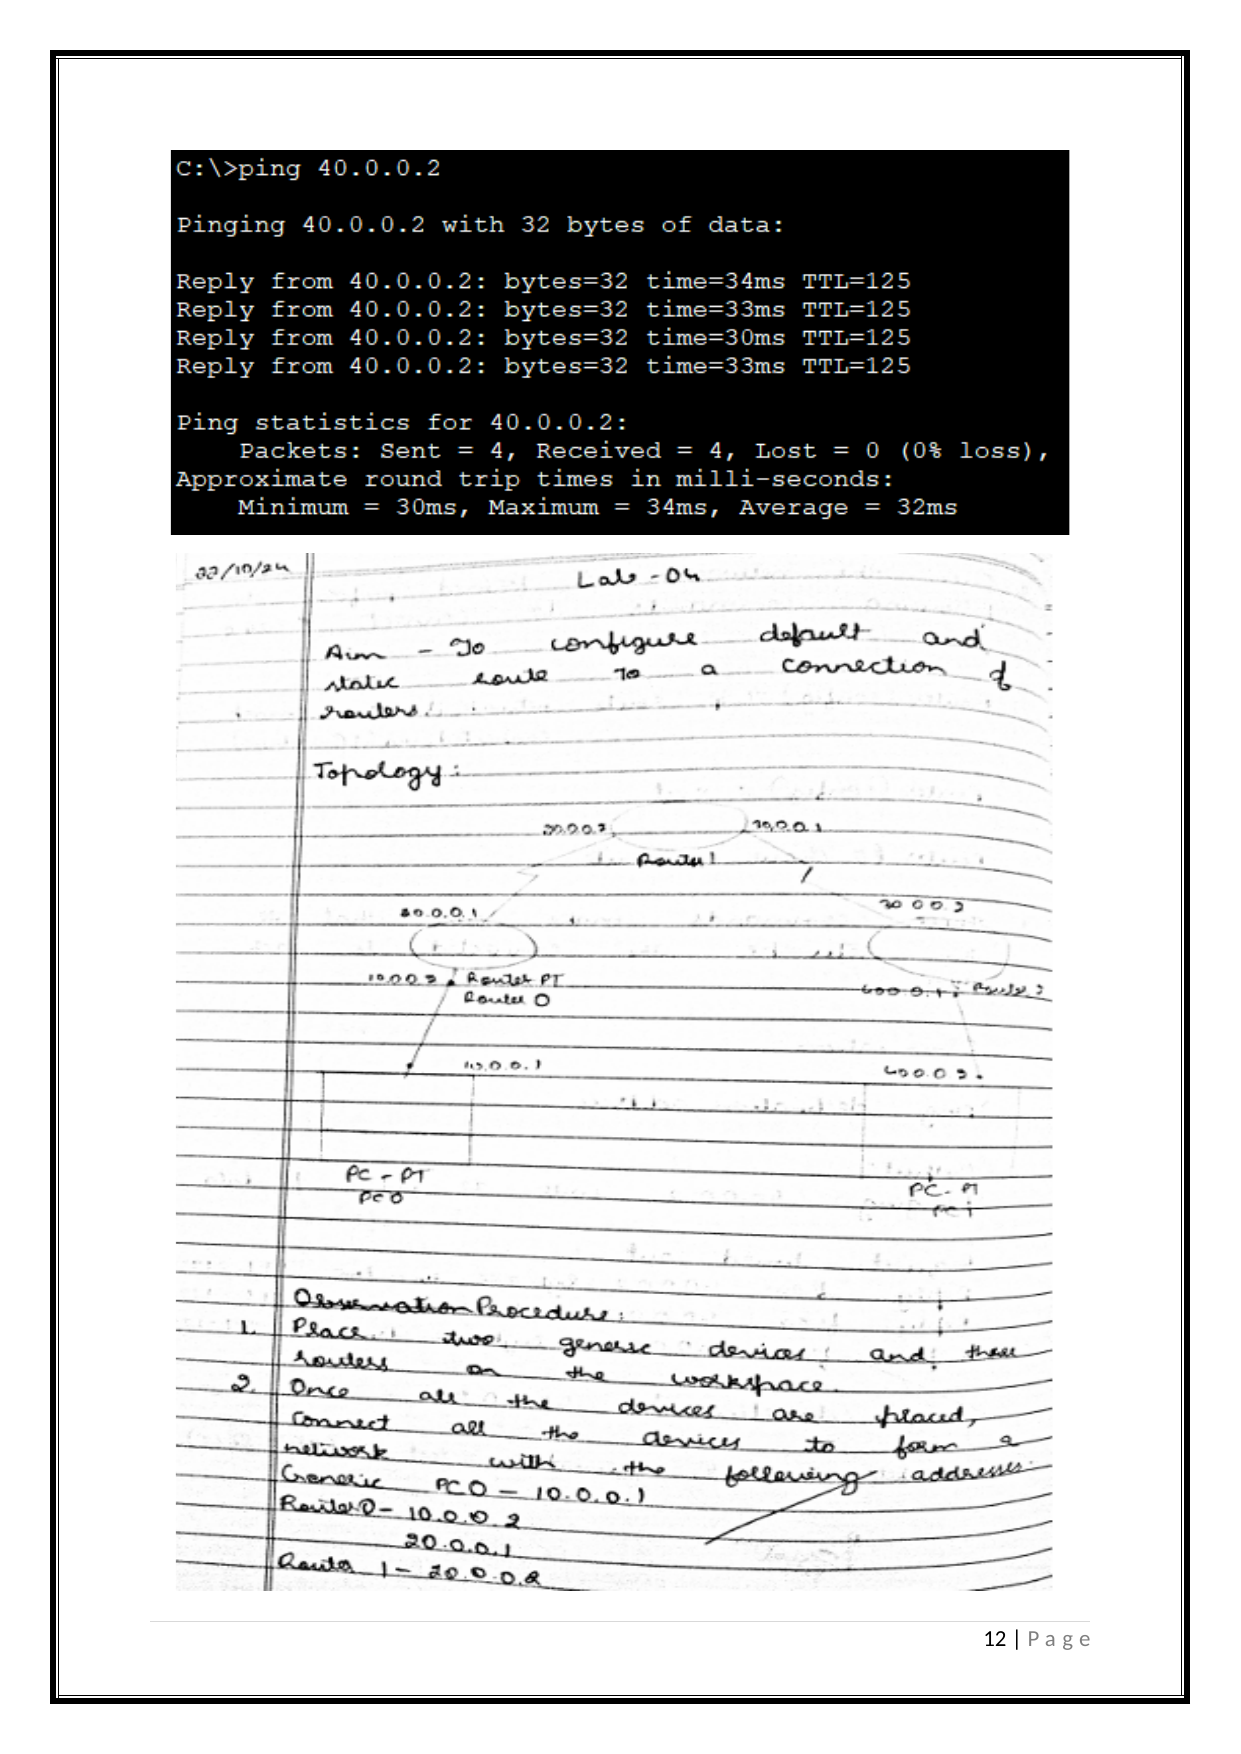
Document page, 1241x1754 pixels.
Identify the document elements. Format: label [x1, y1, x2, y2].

picture [170, 150, 1070, 535]
picture [175, 553, 1065, 1591]
